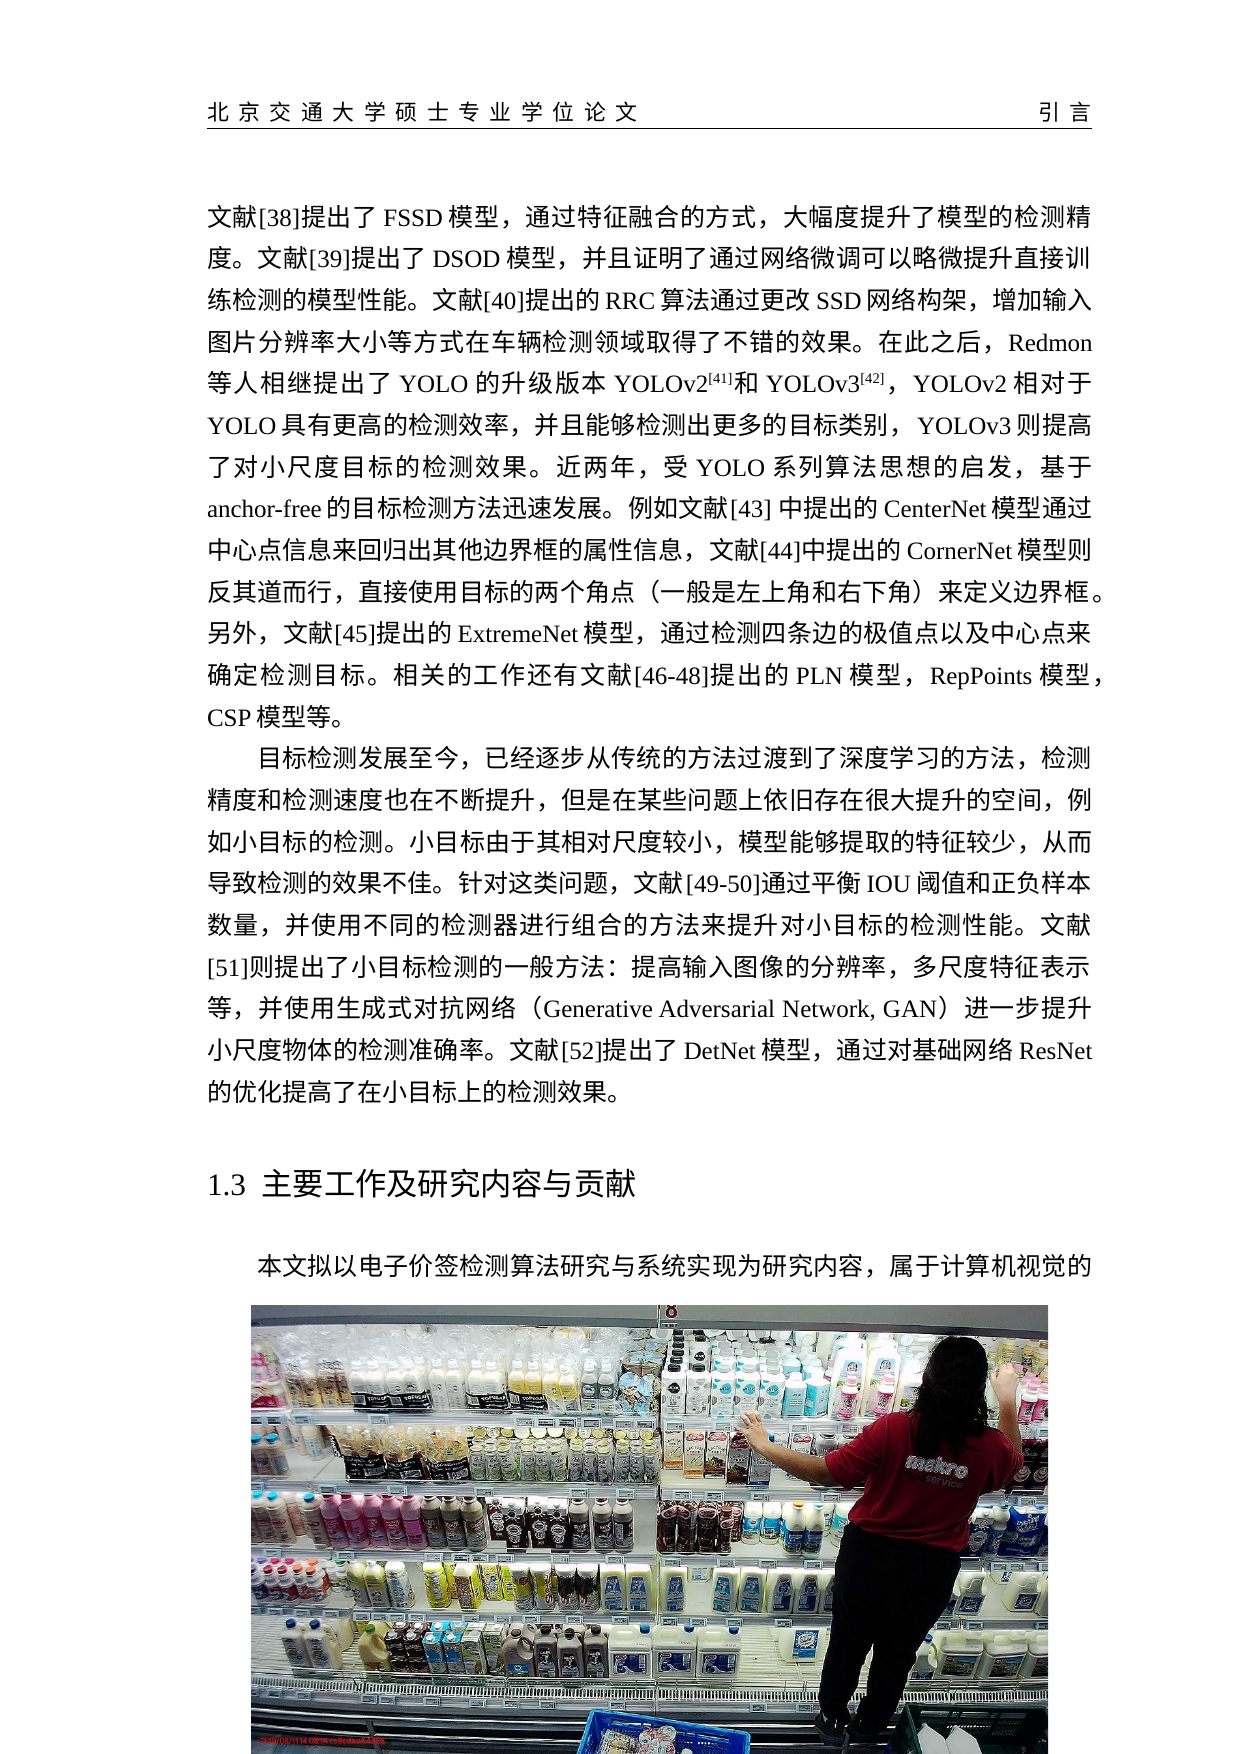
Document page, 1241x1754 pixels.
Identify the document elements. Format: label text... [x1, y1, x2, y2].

text 本文拟以电子价签检测算法研究与系统实现为研究内容，属于计算机视觉的目标检测任务。为了将问题具像化，本文利用现有的电子价签数据集作为研究对象进行实验，提升对检测对象的精确度及时效性。 [207, 1242, 1092, 1284]
text 目标检测发展至今，已经逐步从传统的方法过渡到了深度学习的方法，检测精度和检测速度也在不断提升，但是在某些问题上依旧存在很大提升的空间，例如小目标的检测。小目标由于其相对尺度较小，模型能够提取的特征较少，从而导致检测的效果不佳。针对这类问题，文献[49-50]通过平衡IOU阈值和正负样本数量，并使用不同的检测器进行组合的方法来提升对小目标的检测性能。文献[51]则提出了小目标检测的一般方法：提高输入图像的分辨率，多尺度特征表示等，并使用生成式对抗网络（Generative Adversarial Network, GAN）进一步提升小尺度物体的检测准确率。文献[52]提出了DetNet模型，通过对基础网络ResNet的优化提高了在小目标上的检测效果。 [207, 734, 1092, 1109]
picture [251, 1305, 1049, 1754]
text 1.3 主要工作及研究内容与贡献 [207, 1159, 1092, 1205]
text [207, 193, 1092, 734]
